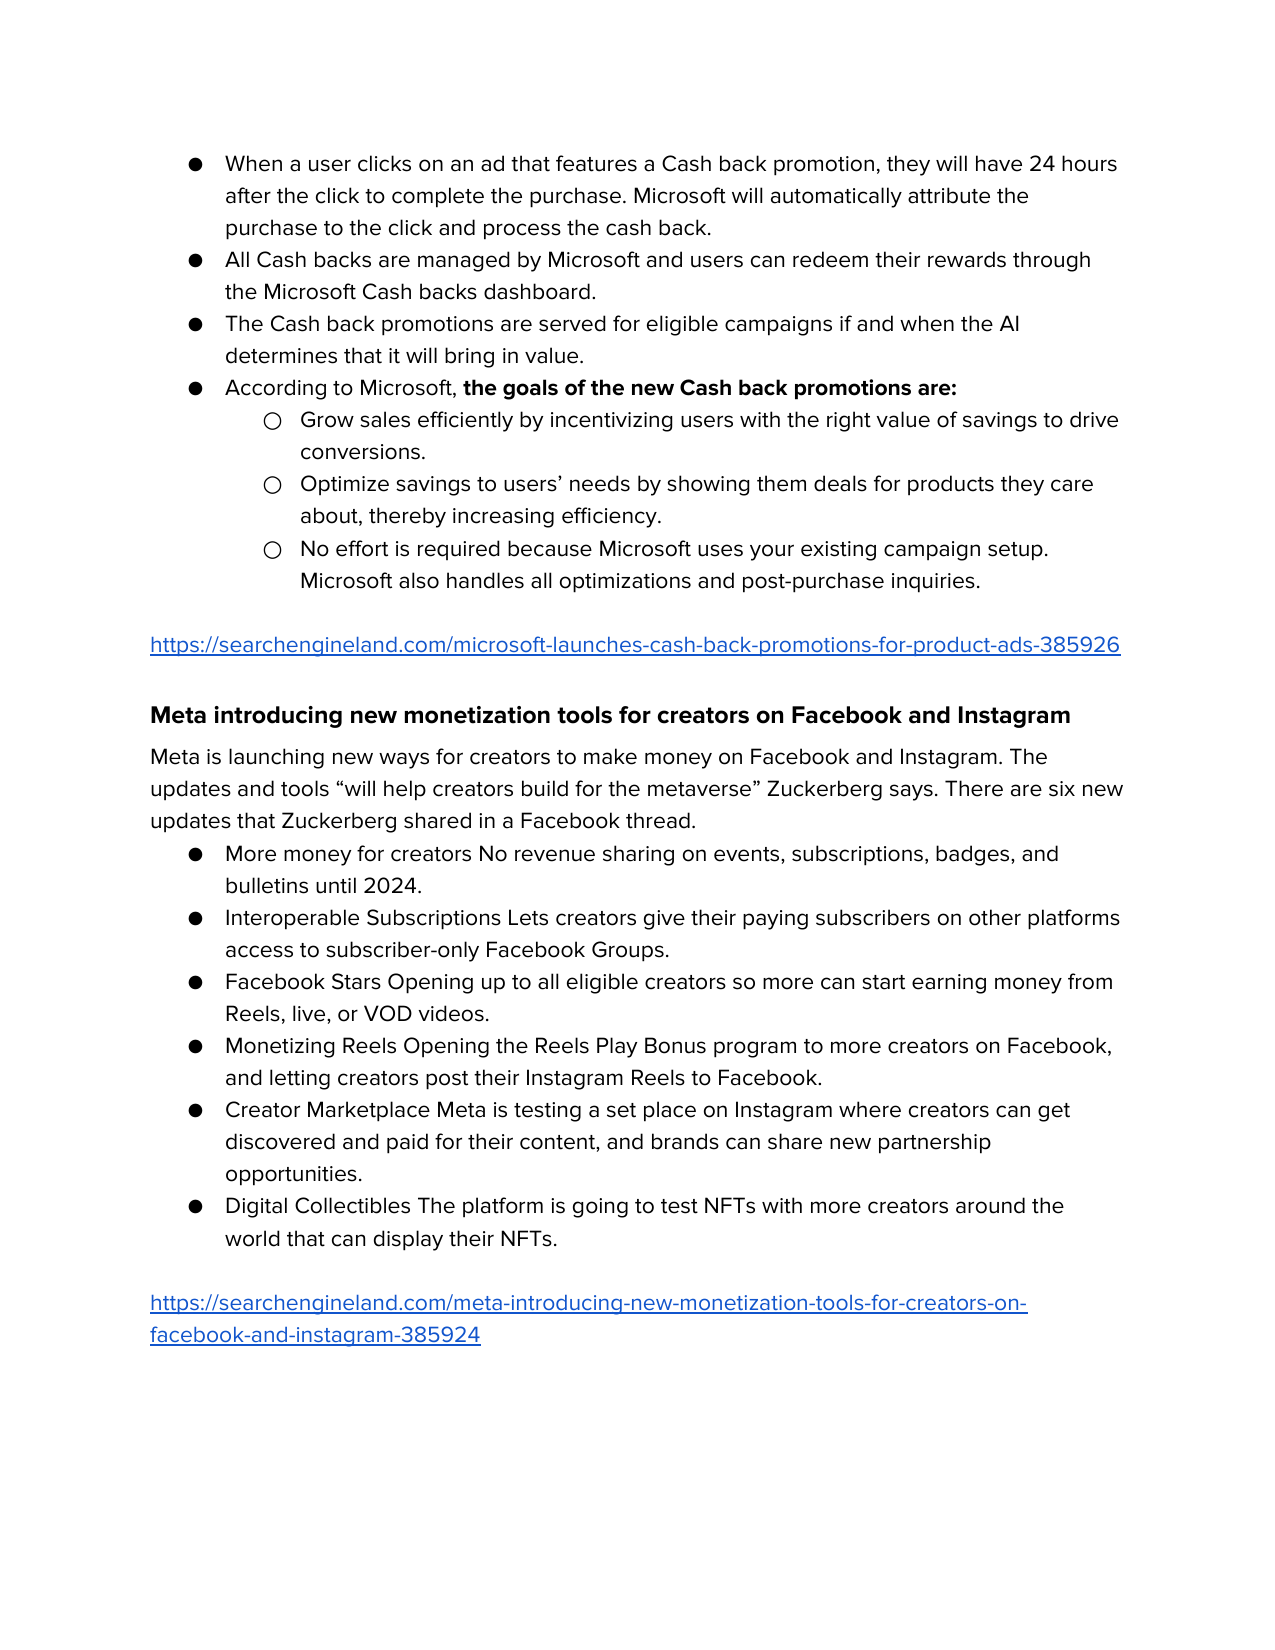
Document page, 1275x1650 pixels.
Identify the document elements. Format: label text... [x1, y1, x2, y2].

list Facebook Stars Opening up to all eligible creators so more can start earning money from Reels, live, or VOD videos. [187, 968, 1125, 1028]
subtitle Meta introducing new monetization tools for creators on Facebook and Instagram [150, 701, 1125, 731]
list According to Microsoft, the goals of the new Cash back promotions are: [187, 374, 1125, 402]
text https://searchengineland.com/microsoft-launches-cash-back-promotions-for-product-ads-385926 [150, 631, 1125, 659]
list When a user clicks on an ad that features a Cash back promotion, they will have 24 hours after the click to complete the purchase. Microsoft will automatically attribute the purchase to the click and process the cash back. [187, 150, 1125, 242]
list Digital Collectibles The platform is going to test NFTs with more creators around the world that can display their NFTs. [187, 1193, 1125, 1253]
list More money for creators No revenue sharing on events, subscriptions, badges, and bulletins until 2024. [187, 840, 1125, 900]
list All Cash backs are managed by Microsoft and users can redeem their rewards through the Microsoft Cash backs dashboard. [187, 246, 1125, 306]
list Interoperable Subscriptions Lets creators give their paying subscribers on other platforms access to subscriber-only Facebook Groups. [187, 904, 1125, 964]
list No effort is required because Microsoft uses your existing campaign setup. Microsoft also handles all optimizations and post-purchase inquiries. [262, 535, 1125, 595]
list Optimize savings to users’ needs by showing them deals for products they care about, thereby increasing efficiency. [262, 471, 1125, 531]
list Grow sales efficiently by incentivizing users with the right value of savings to drive conversions. [262, 407, 1125, 467]
list Monetizing Reels Opening the Reels Play Bonus program to more creators on Facebook, and letting creators post their Instagram Reels to Facebook. [187, 1032, 1125, 1092]
text Meta is launching new ways for creators to make money on Facebook and Instagram. The updates and tools “will help creators build for the metaverse” Zuckerberg says. There are six new updates that Zuckerberg shared in a Facebook thread. [150, 744, 1125, 836]
text https://searchengineland.com/meta-introducing-new-monetization-tools-for-creators-on-facebook-and-instagram-385924 [150, 1289, 1125, 1349]
list The Cash back promotions are served for eligible campaigns if and when the AI determines that it will bring in value. [187, 310, 1125, 370]
list Creator Marketplace Meta is testing a set place on Instagram where creators can get discovered and paid for their content, and brands can share new partnership opportunities. [187, 1097, 1125, 1189]
